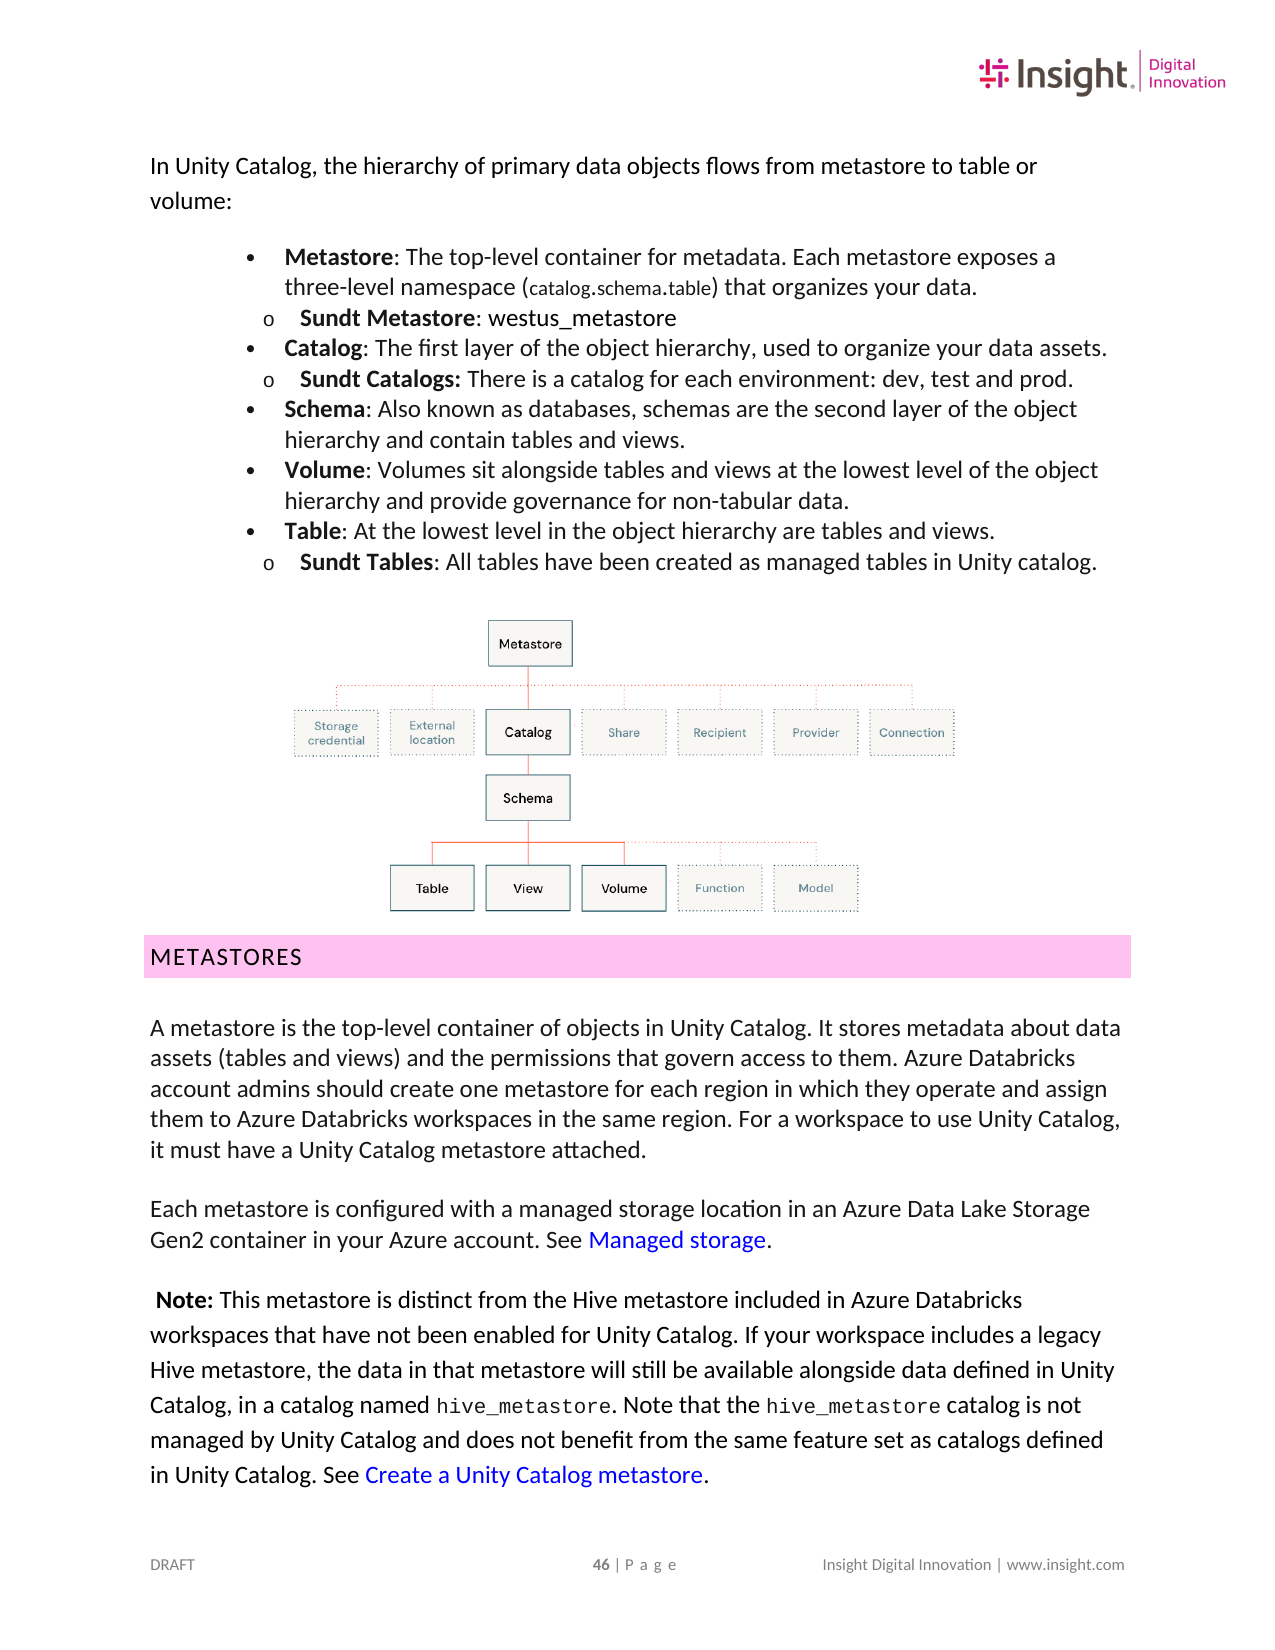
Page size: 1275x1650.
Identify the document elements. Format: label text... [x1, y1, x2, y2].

list Volume: Volumes sit alongside tables and views at the lowest level of the object hierarchy and provide governance for non-tabular data. [247, 454, 1125, 516]
list Metastore: The top-level container for metadata. Each metastore exposes a three-level namespace (catalog.schema.table) that organizes your data. [247, 241, 1125, 302]
subtitle Metastores [150, 941, 1125, 972]
picture [284, 610, 963, 925]
list Sundt Metastore: westus_metastore [262, 302, 1125, 332]
text Each metastore is configured with a managed storage location in an Azure Data Lake Storage Gen2 container in your Azure account. See Managed storage. [150, 1193, 1125, 1254]
text Note: This metastore is distinct from the Hive metastore included in Azure Databricks workspaces that have not been enabled for Unity Catalog. If your workspace includes a legacy Hive metastore, the data in that metastore will still be available alongside data defined in Unity Catalog, in a catalog named hive_metastore. Note that the hive_metastore catalog is not managed by Unity Catalog and does not benefit from the same feature set as catalogs defined in Unity Catalog. See Create a Unity Catalog metastore. [150, 1284, 1125, 1489]
list Sundt Catalogs: There is a catalog for each environment: dev, test and prod. [262, 363, 1125, 393]
text In Unity Catalog, the hierarchy of primary data objects flows from metastore to table or volume: [150, 150, 1125, 216]
list Schema: Also known as databases, schemas are the second layer of the object hierarchy and contain tables and views. [247, 393, 1125, 454]
picture [961, 26, 1251, 116]
list Catalog: The first layer of the object hierarchy, used to organize your data assets. [247, 332, 1125, 363]
list Table: At the lowest level in the object hierarchy are tables and views. [247, 516, 1125, 546]
list Sundt Tables: All tables have been created as managed tables in Unity catalog. [262, 546, 1125, 577]
text A metastore is the top-level container of objects in Unity Catalog. It stores metadata about data assets (tables and views) and the permissions that govern access to them. Azure Databricks account admins should create one metastore for each region in which they operate and assign them to Azure Databricks workspaces in the same region. For a workspace to use Unity Catalog, it must have a Unity Catalog metastore attached. [150, 1012, 1125, 1164]
